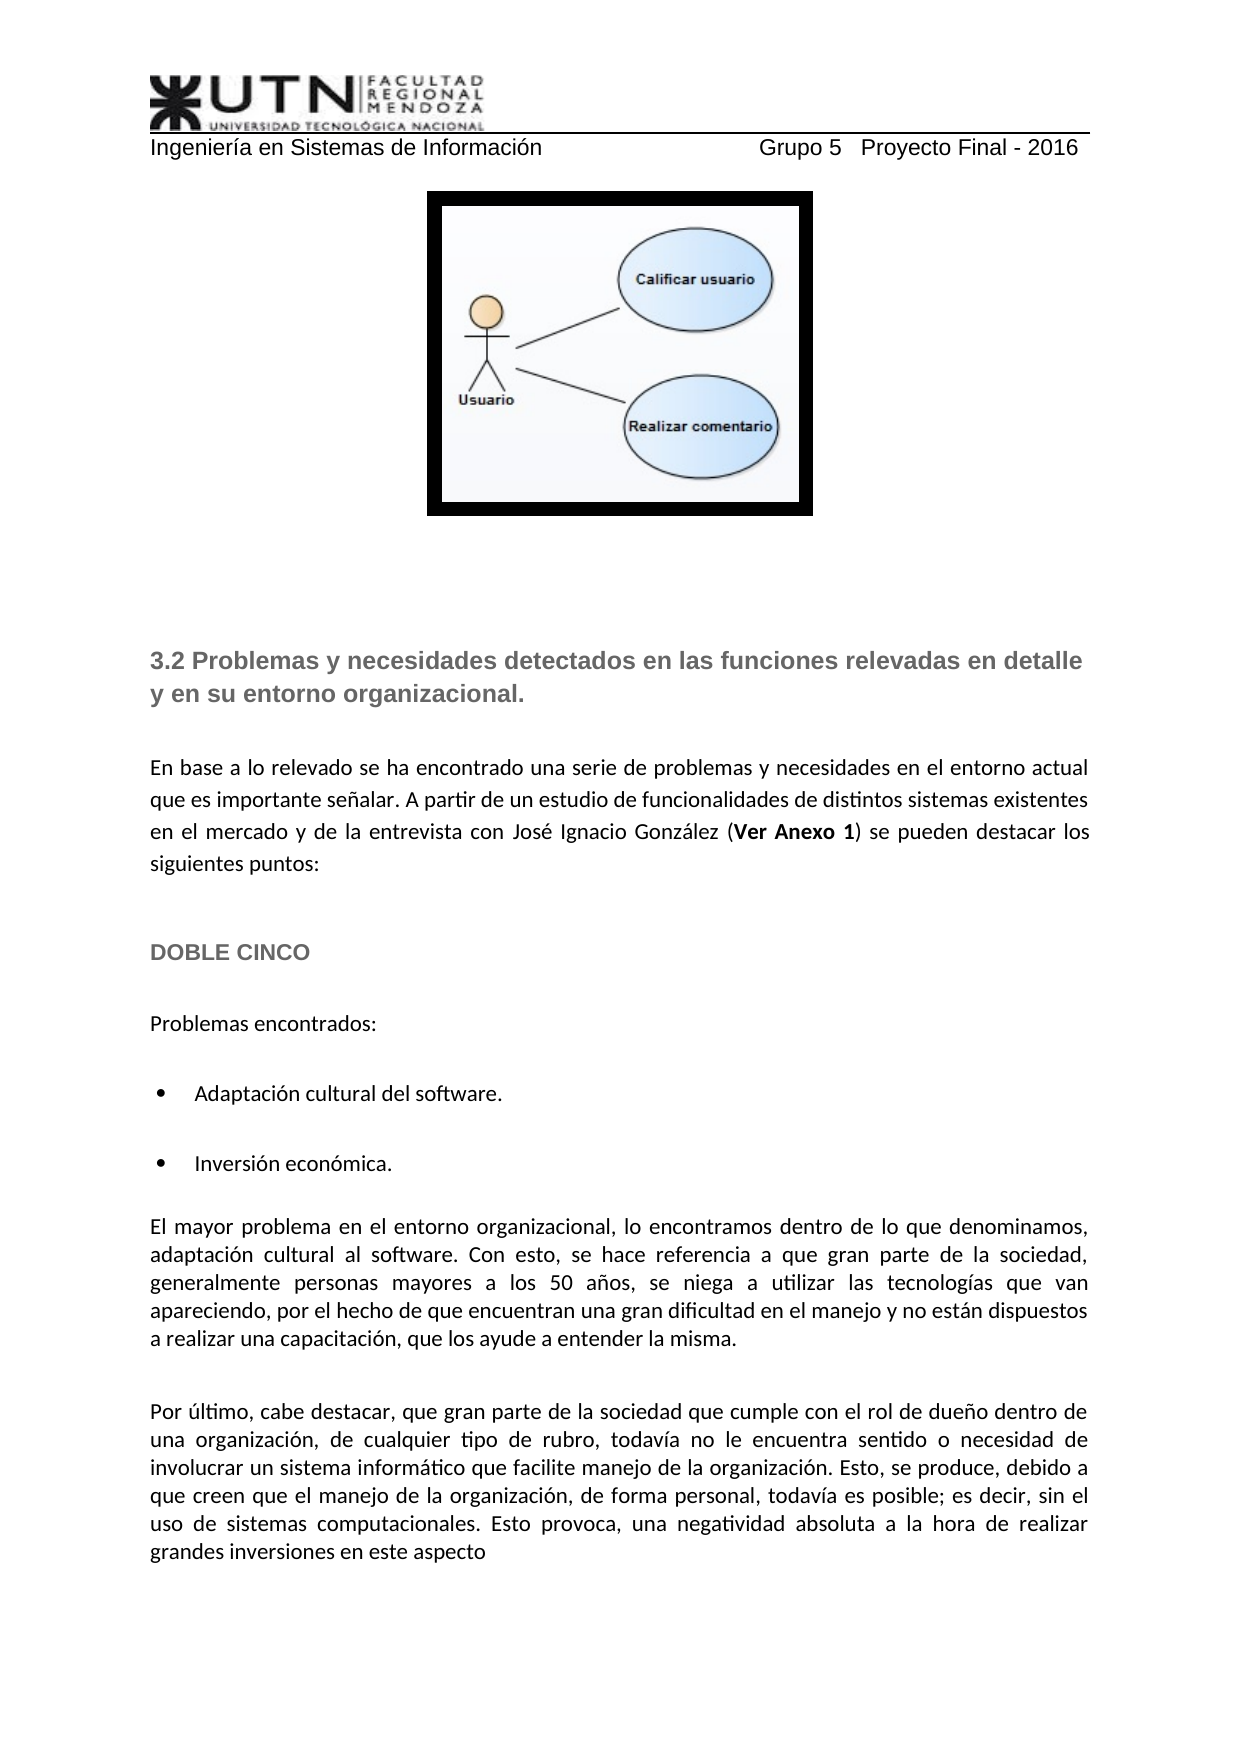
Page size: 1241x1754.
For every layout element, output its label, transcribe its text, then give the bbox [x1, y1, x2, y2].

picture [442, 206, 799, 502]
picture [150, 75, 485, 131]
text El mayor problema en el entorno organizacional, lo encontramos dentro de lo que denominamos, adaptación cultural al software. Con esto, se hace referencia a que gran parte de la sociedad, generalmente personas mayores a los 50 años, se niega a utilizar las tecnologías que van apareciendo, por el hecho de que encuentran una gran dificultad en el manejo y no están dispuestos a realizar una capacitación, que los ayude a entender la misma. [150, 1212, 1090, 1352]
subtitle DOBLE CINCO [150, 939, 1090, 965]
list Inversión económica. [157, 1149, 1090, 1177]
text En base a lo relevado se ha encontrado una serie de problemas y necesidades en el entorno actual que es importante señalar. A partir de un estudio de funcionalidades de distintos sistemas existentes en el mercado y de la entrevista con José Ignacio González (Ver Anexo 1) se pueden destacar los siguientes puntos: [150, 753, 1090, 877]
list Adaptación cultural del software. [157, 1079, 1090, 1107]
subtitle 3.2 Problemas y necesidades detectados en las funciones relevadas en detalle y en su entorno organizacional. [150, 646, 1090, 708]
text Por último, cabe destacar, que gran parte de la sociedad que cumple con el rol de dueño dentro de una organización, de cualquier tipo de rubro, todavía no le encuentra sentido o necesidad de involucrar un sistema informático que facilite manejo de la organización. Esto, se produce, debido a que creen que el manejo de la organización, de forma personal, todavía es posible; es decir, sin el uso de sistemas computacionales. Esto provoca, una negatividad absoluta a la hora de realizar grandes inversiones en este aspecto [150, 1397, 1090, 1565]
text Problemas encontrados: [150, 1009, 1090, 1037]
